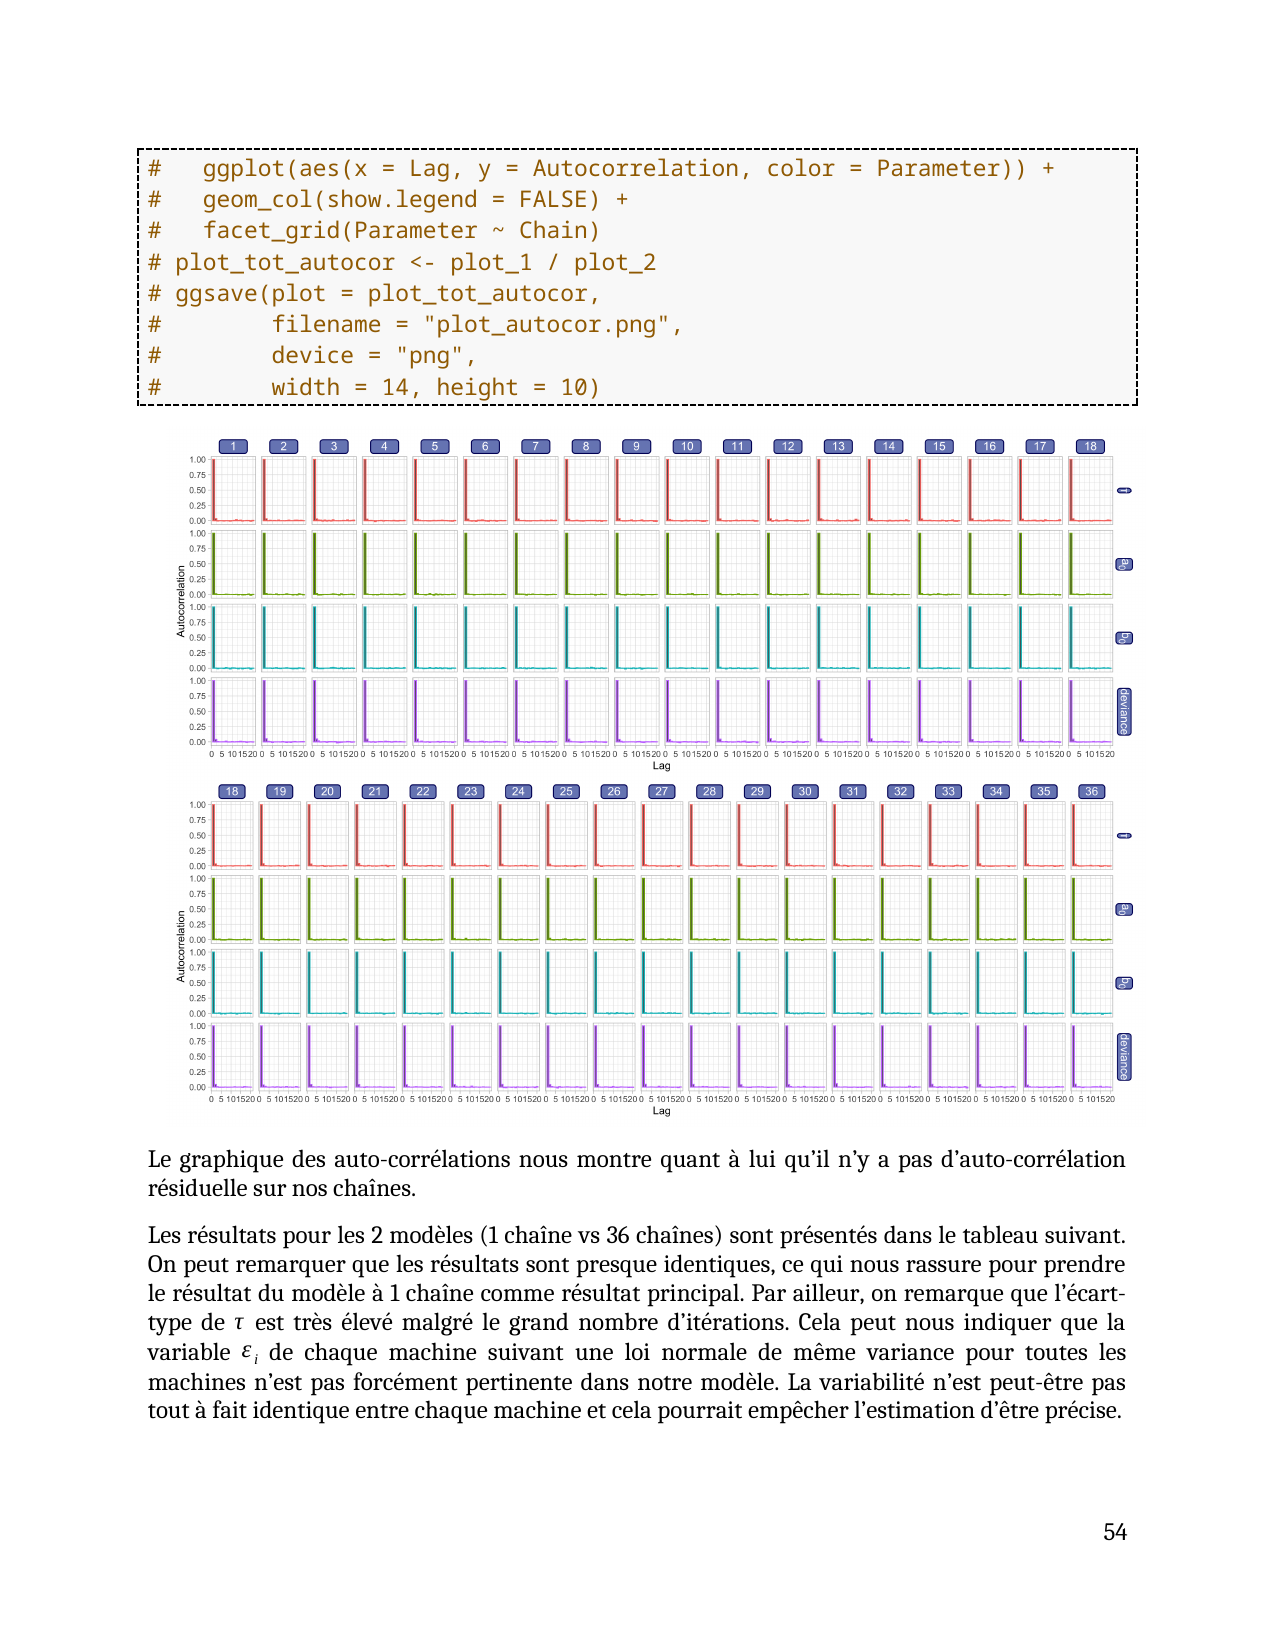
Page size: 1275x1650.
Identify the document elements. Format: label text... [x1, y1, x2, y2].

text Les résultats pour les 2 modèles (1 chaîne vs 36 chaînes) sont présentés dans le tableau suivant. On peut remarquer que les résultats sont presque identiques, ce qui nous rassure pour prendre le résultat du modèle à 1 chaîne comme résultat principal. Par ailleur, on remarque que l’écart-type de est très élevé malgré le grand nombre d’itérations. Cela peut nous indiquer que la variable de chaque machine suivant une loi normale de même variance pour toutes les machines n’est pas forcément pertinente dans notre modèle. La variabilité n’est peut-être pas tout à fait identique entre chaque machine et cela pourrait empêcher l’estimation d’être précise. [148, 1221, 1127, 1425]
picture [166, 426, 1146, 1127]
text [137, 148, 1138, 406]
text Le graphique des auto-corrélations nous montre quant à lui qu’il n’y a pas d’auto-corrélation résiduelle sur nos chaînes. [148, 1145, 1127, 1202]
